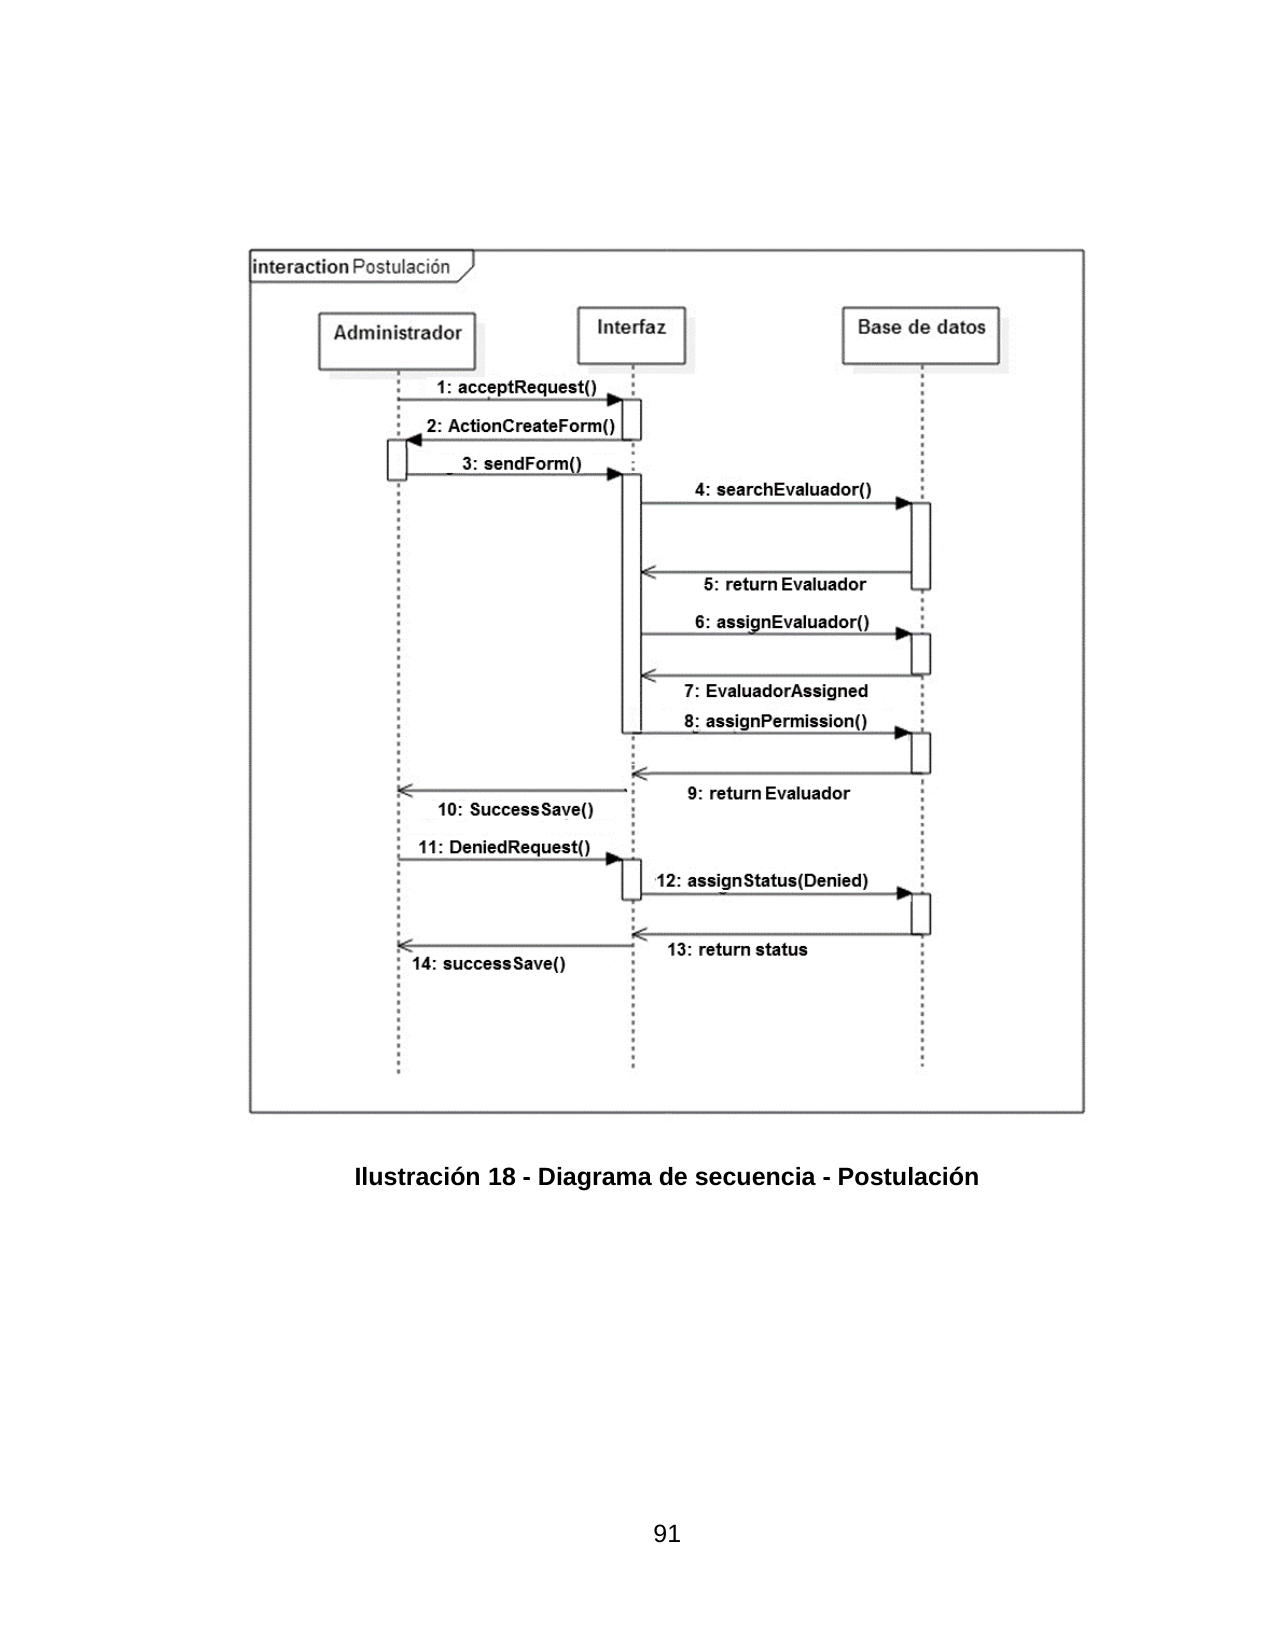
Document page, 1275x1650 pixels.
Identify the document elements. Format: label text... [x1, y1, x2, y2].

text Ilustración 18 - Diagrama de secuencia - Postulación [236, 1162, 1098, 1190]
picture [236, 236, 1098, 1127]
